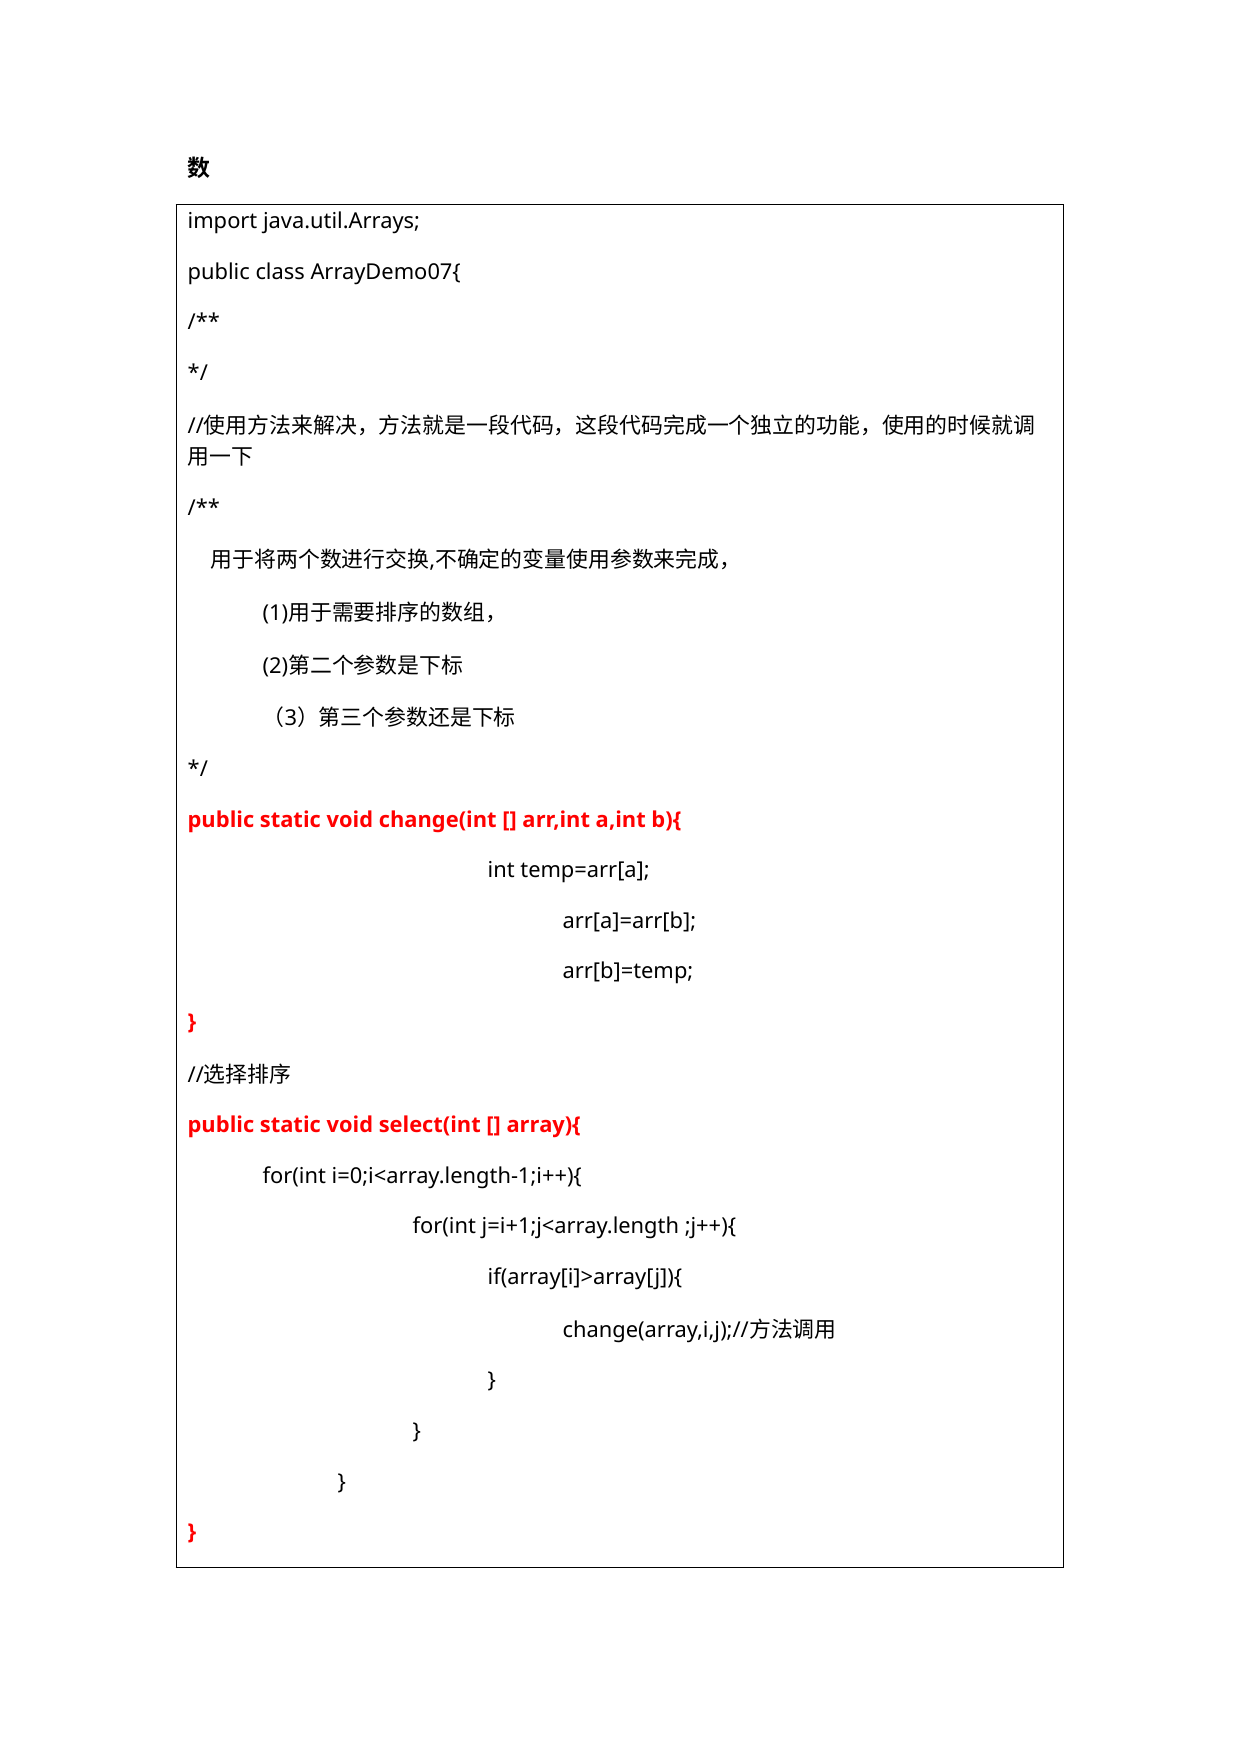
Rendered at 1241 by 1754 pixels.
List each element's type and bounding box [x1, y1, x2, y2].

table_header [177, 205, 1063, 1567]
text [187, 150, 1053, 183]
